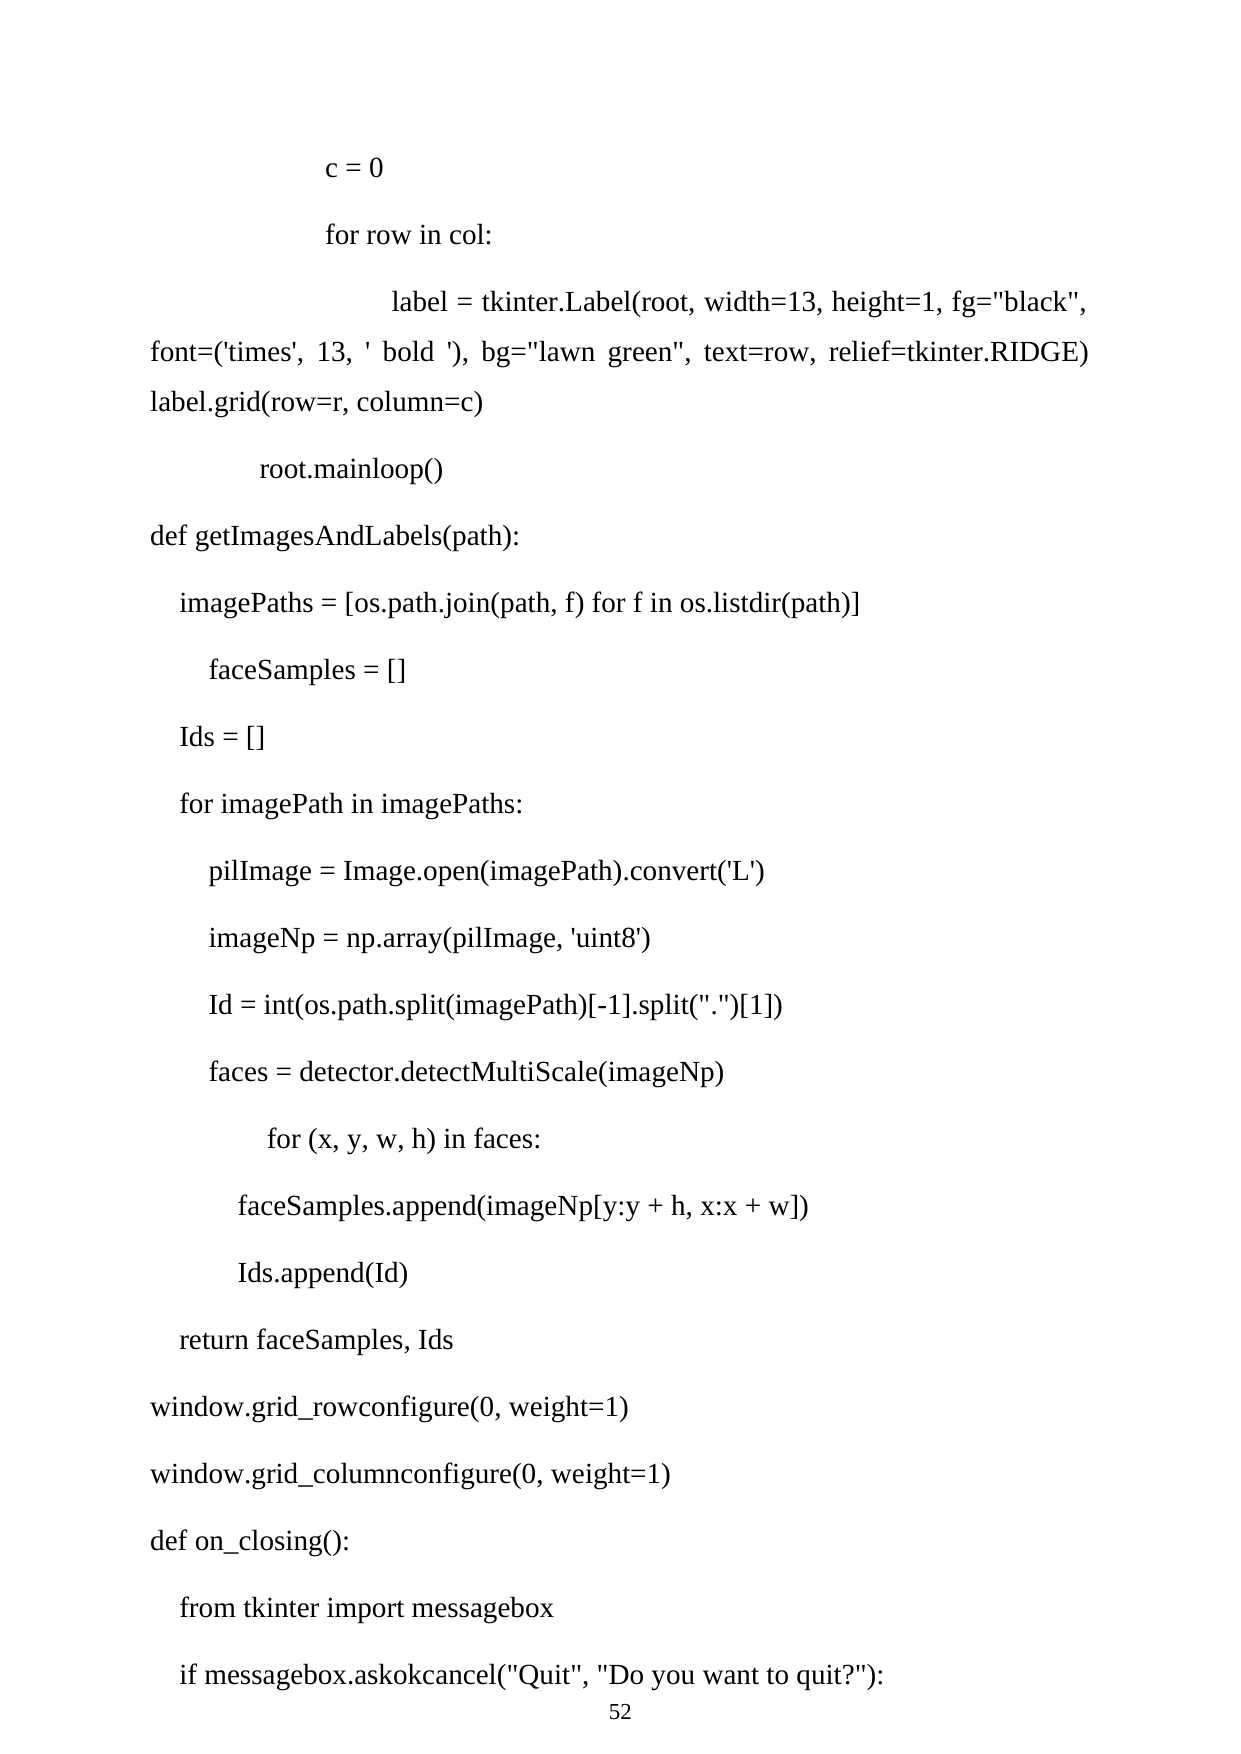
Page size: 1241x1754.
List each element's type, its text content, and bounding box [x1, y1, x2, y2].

text c = 0 [150, 150, 1090, 183]
text window.grid_columnconfigure(0, weight=1) [150, 1456, 1090, 1490]
text faceSamples.append(imageNp[y:y + h, x:x + w]) [150, 1188, 1090, 1222]
text def getImagesAndLabels(path): [150, 518, 1090, 552]
text Ids = [] [150, 719, 1090, 753]
text for row in col: [150, 217, 1090, 251]
text pilImage = Image.open(imagePath).convert('L') [150, 853, 1090, 887]
text faces = detector.detectMultiScale(imageNp) [150, 1054, 1090, 1088]
text Id = int(os.path.split(imagePath)[-1].split(".")[1]) [150, 987, 1090, 1021]
text faceSamples = [] [150, 652, 1090, 686]
text Ids.append(Id) [150, 1255, 1090, 1289]
text root.mainloop() [150, 452, 1090, 485]
text def on_closing(): [150, 1523, 1090, 1557]
text imagePaths = [os.path.join(path, f) for f in os.listdir(path)] [150, 586, 1090, 619]
text for (x, y, w, h) in faces: [150, 1121, 1090, 1155]
text from tkinter import messagebox [150, 1590, 1090, 1624]
text window.grid_rowconfigure(0, weight=1) [150, 1389, 1090, 1423]
text label = tkinter.Label(root, width=13, height=1, fg="black", font=('times', 13, ' bold '), bg="lawn green", text=row, relief=tkinter.RIDGE) label.grid(row=r, column=c) [150, 284, 1090, 418]
text return faceSamples, Ids [150, 1322, 1090, 1356]
text imageNp = np.array(pilImage, 'uint8') [150, 920, 1090, 954]
text if messagebox.askokcancel("Quit", "Do you want to quit?"): [150, 1657, 1090, 1691]
text for imagePath in imagePaths: [150, 786, 1090, 820]
